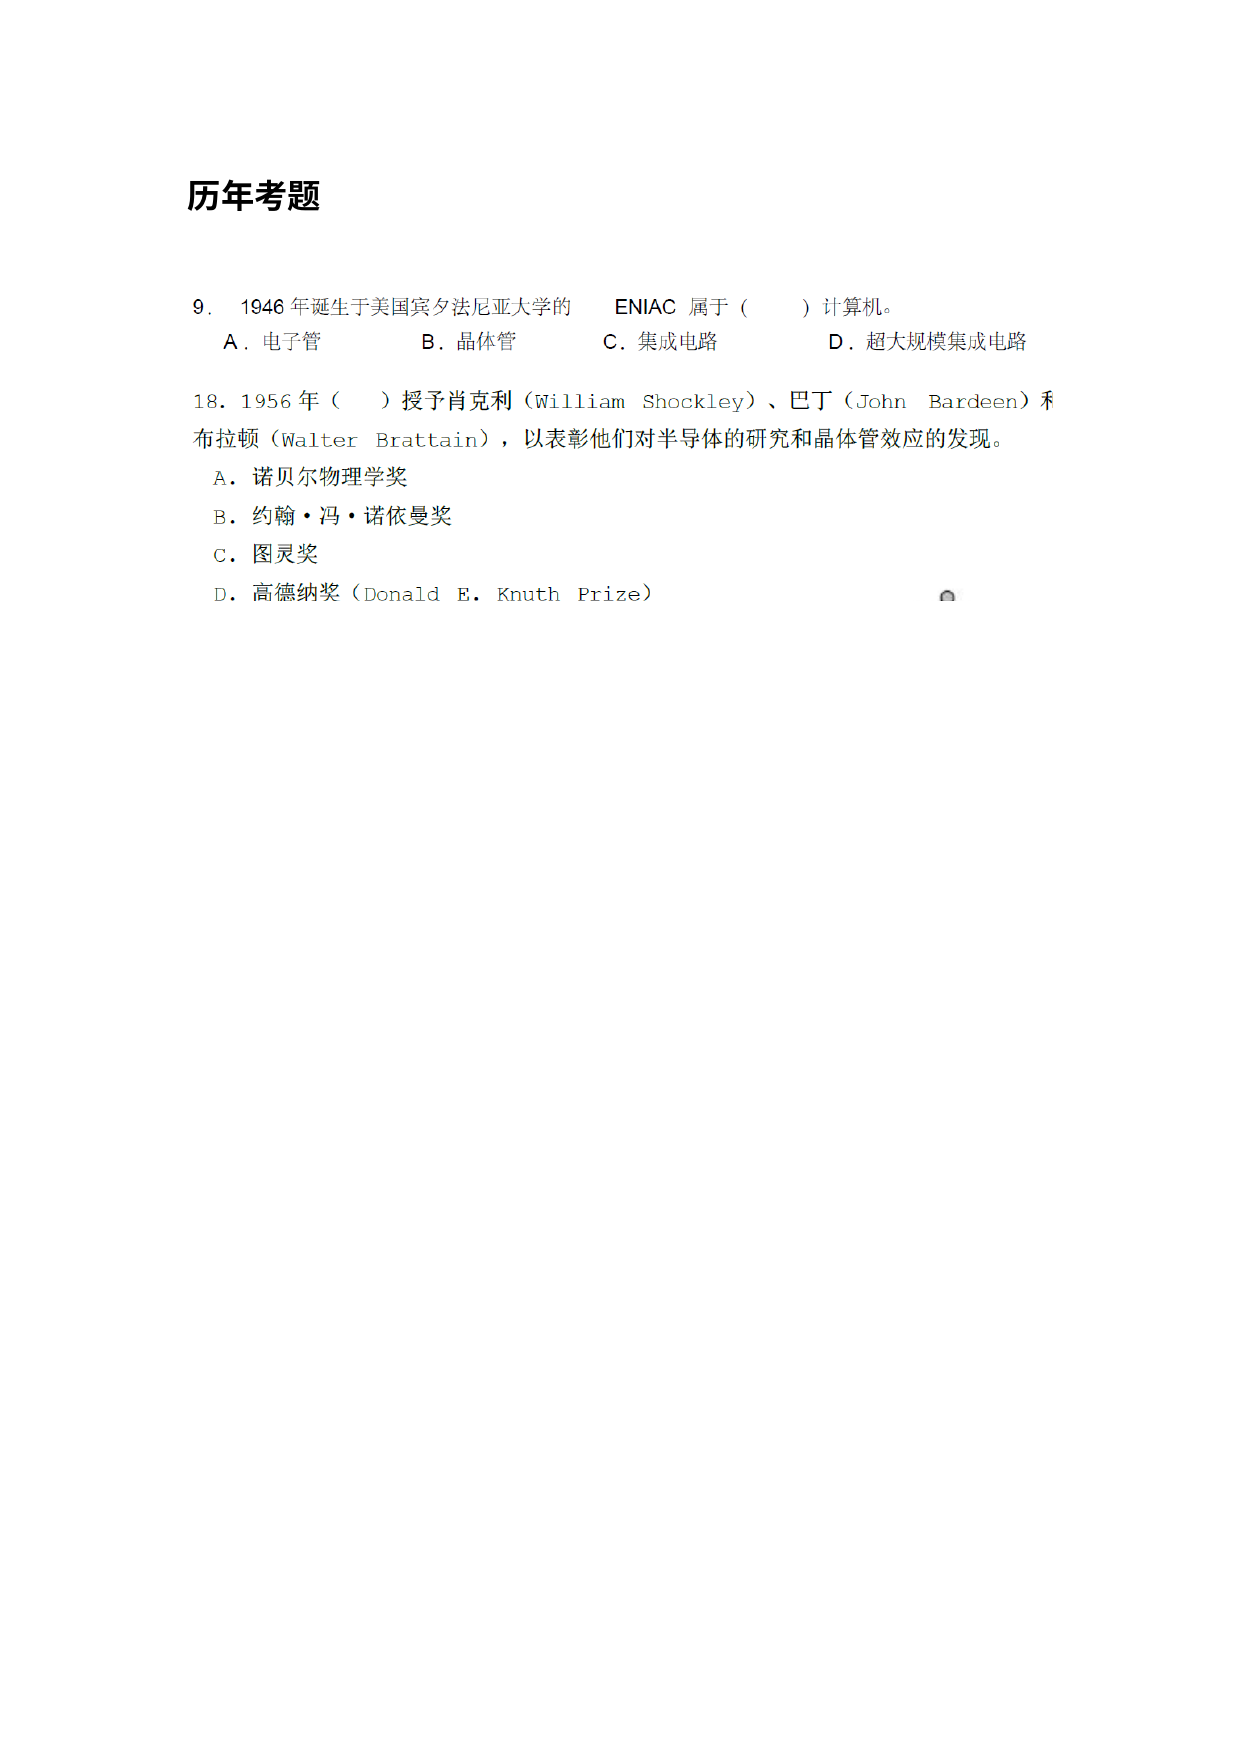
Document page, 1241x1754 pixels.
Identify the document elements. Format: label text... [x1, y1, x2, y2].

subtitle 历年考题 [187, 162, 1053, 227]
picture [187, 289, 1053, 369]
picture [187, 386, 1053, 601]
